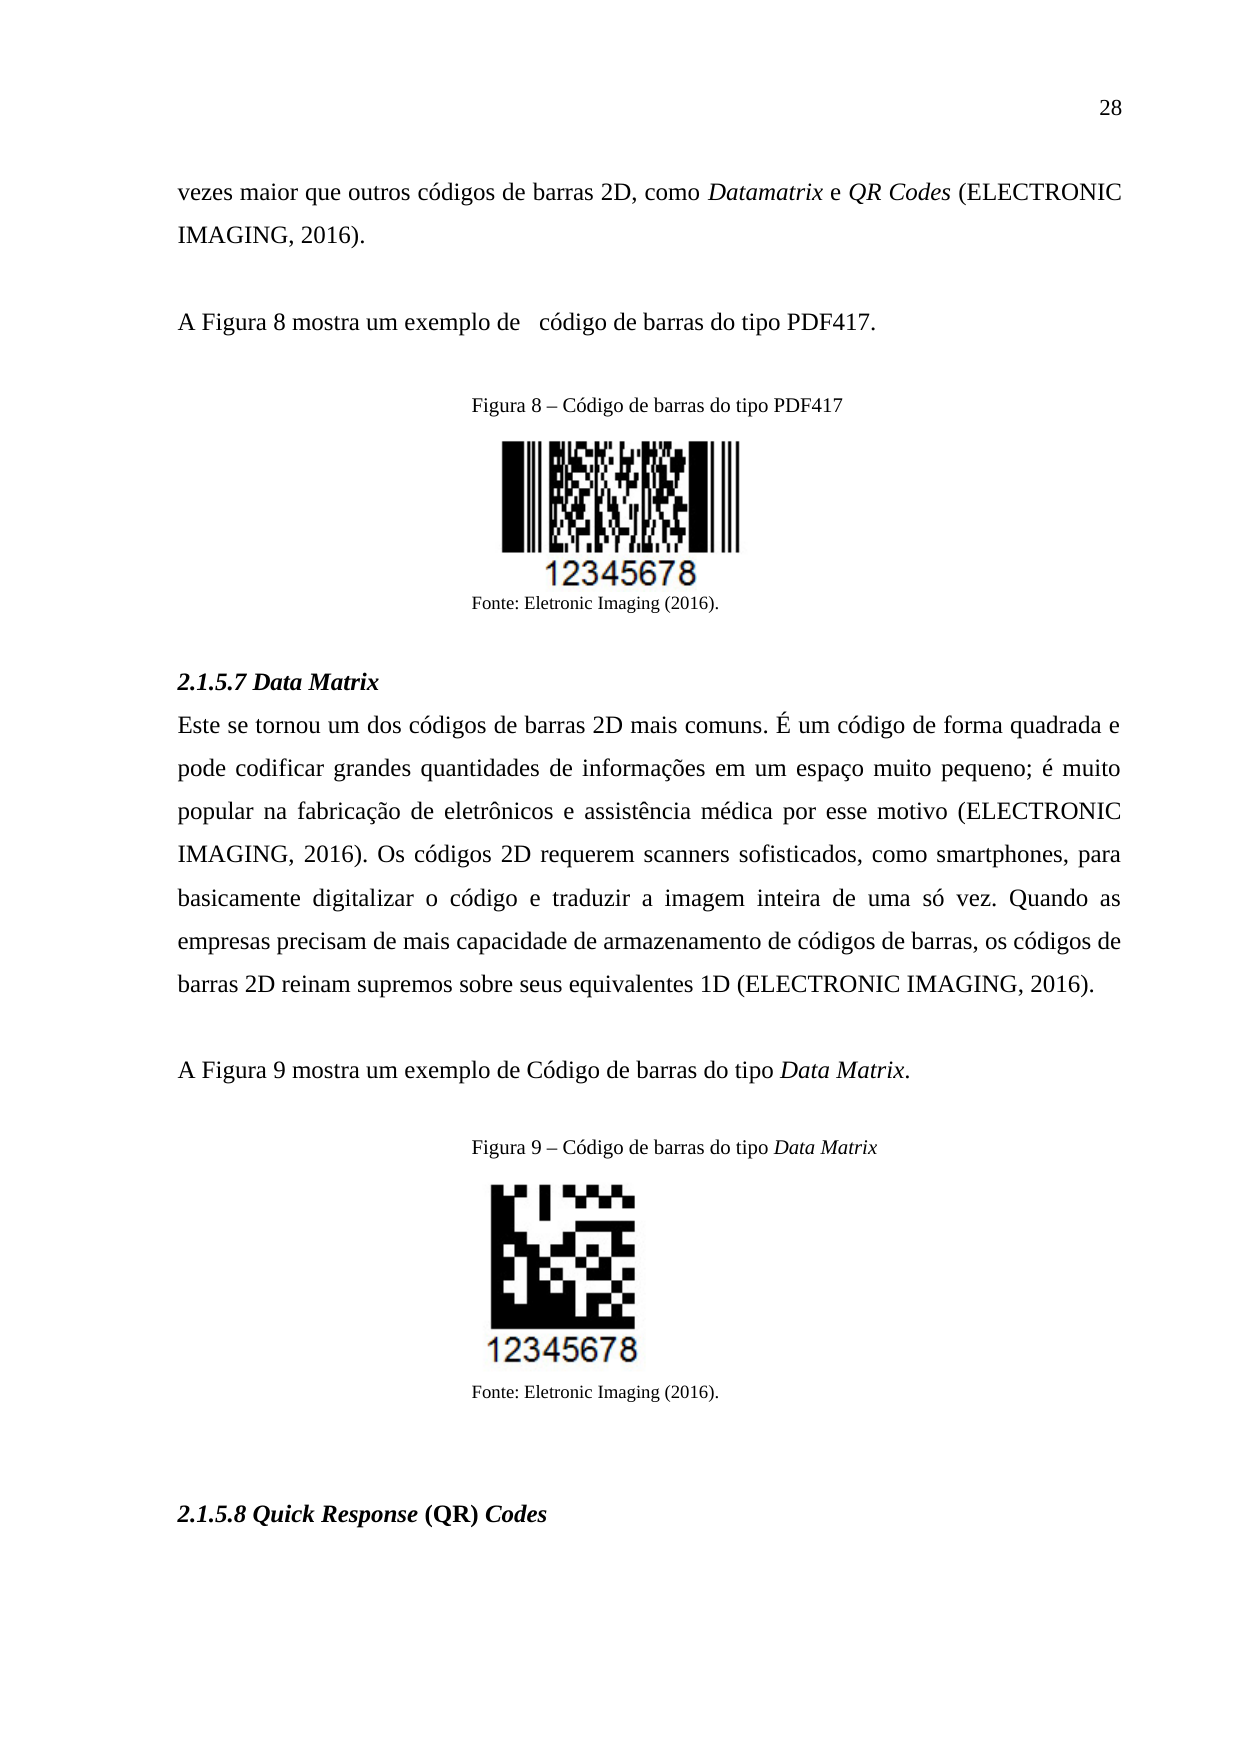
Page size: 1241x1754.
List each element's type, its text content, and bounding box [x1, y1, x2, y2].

text Figura 8 – Código de barras do tipo PDF417 [471, 393, 1122, 417]
text Fonte: Eletronic Imaging (2016). [471, 592, 1122, 613]
text A Figura 9 mostra um exemplo de Código de barras do tipo Data Matrix. [177, 1055, 1122, 1084]
picture [471, 1171, 660, 1381]
text Fonte: Eletronic Imaging (2016). [471, 1381, 1122, 1402]
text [177, 177, 1122, 249]
text Figura 9 – Código de barras do tipo Data Matrix [471, 1135, 1122, 1159]
text Este se tornou um dos códigos de barras 2D mais comuns. É um código de forma quadrada e pode codificar grandes quantidades de informações em um espaço muito pequeno; é muito popular na fabricação de eletrônicos e assistência médica por esse motivo (ELECTRONIC IMAGING, 2016). Os códigos 2D requerem scanners sofisticados, como smartphones, para basicamente digitalizar o código e traduzir a imagem inteira de uma só vez. Quando as empresas precisam de mais capacidade de armazenamento de códigos de barras, os códigos de barras 2D reinam supremos sobre seus equivalentes 1D (ELECTRONIC IMAGING, 2016). [177, 710, 1122, 998]
picture [471, 429, 777, 592]
text A Figura 8 mostra um exemplo de código de barras do tipo PDF417. [177, 307, 1122, 335]
subtitle Data Matrix [177, 667, 1122, 696]
subtitle Quick Response (QR) Codes [177, 1499, 1122, 1528]
